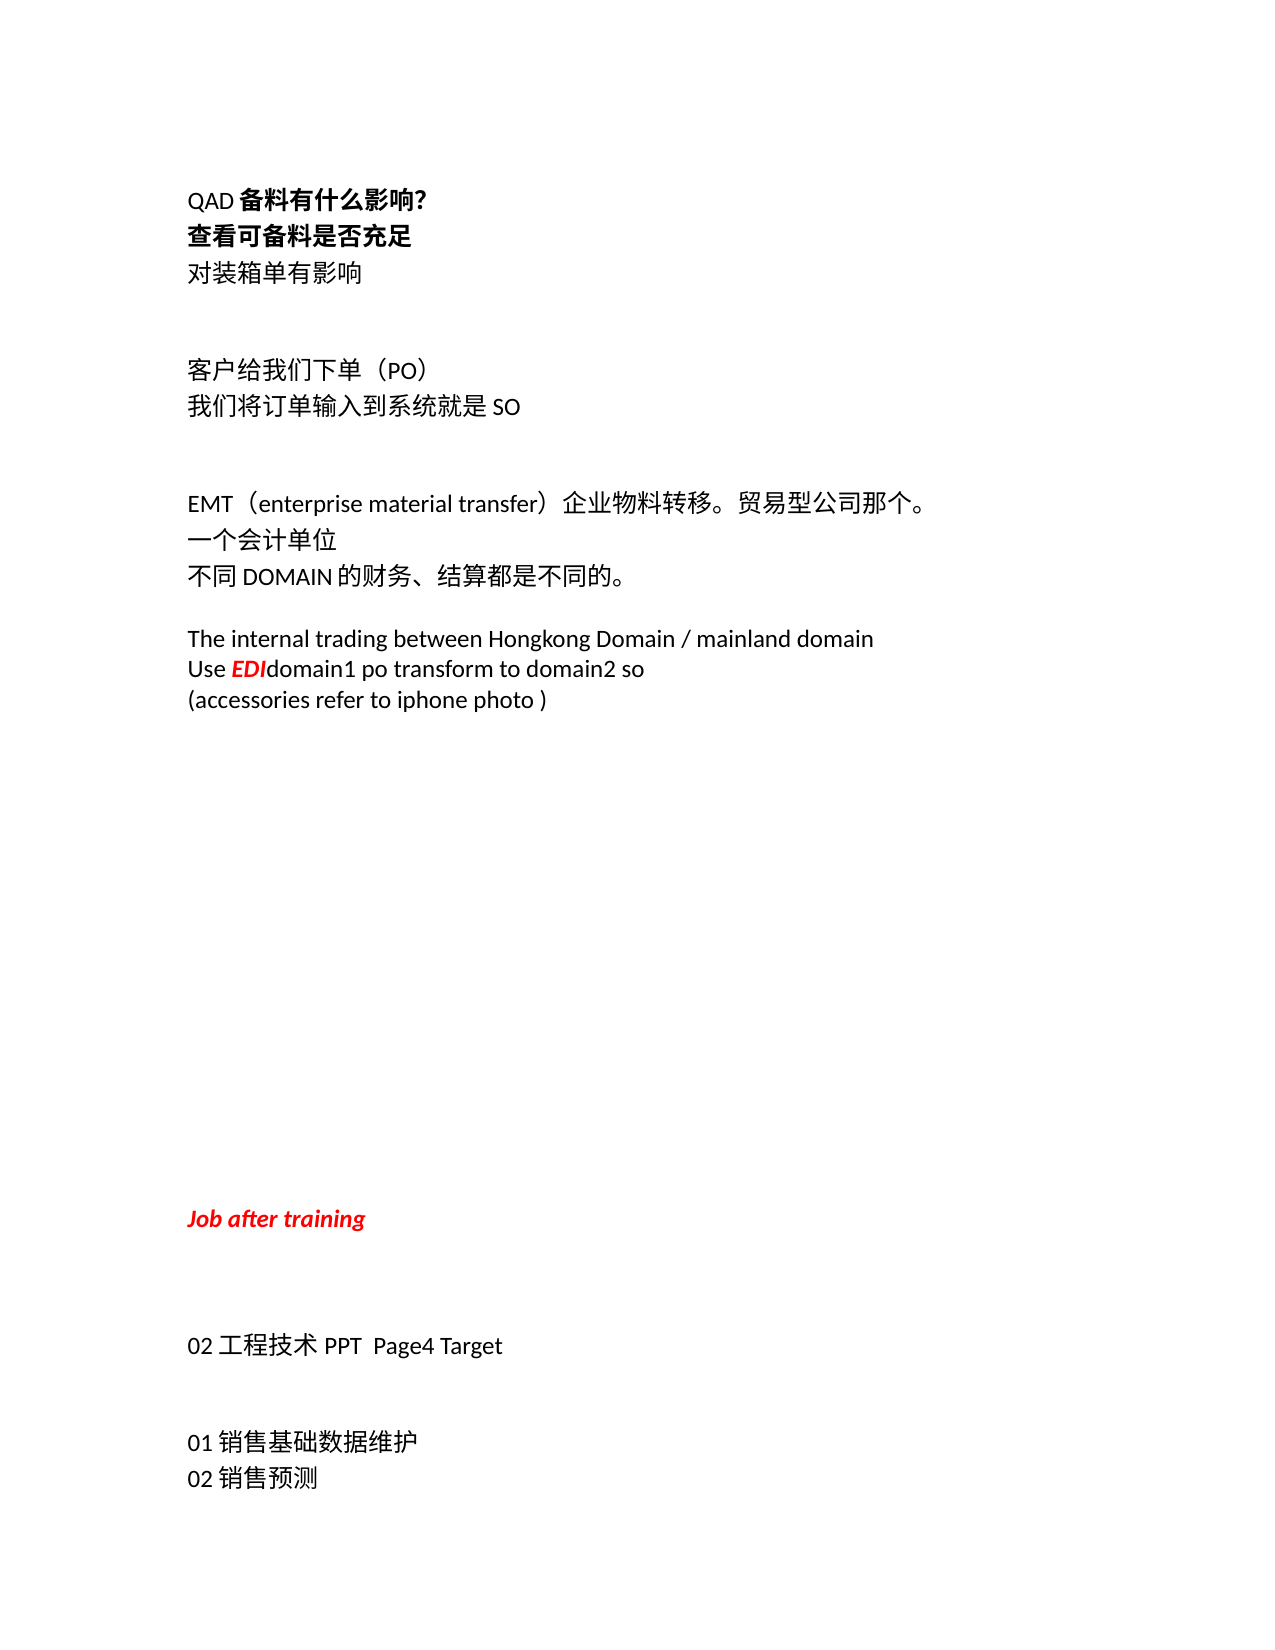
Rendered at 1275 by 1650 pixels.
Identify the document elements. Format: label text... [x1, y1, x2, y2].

text 我们将订单输入到系统就是SO [187, 387, 1087, 423]
text 不同DOMAIN的财务、结算都是不同的。 [187, 556, 1087, 593]
text 查看可备料是否充足 [187, 217, 1087, 253]
text 02 工程技术 PPT Page4 Target [187, 1325, 1087, 1361]
text Job after training [187, 1203, 1087, 1233]
text 02 销售预测 [187, 1459, 1087, 1495]
text (accessories refer to iphone photo ) [187, 684, 1087, 715]
text Use EDIdomain1 po transform to domain2 so [187, 654, 1087, 684]
text QAD备料有什么影响？ [187, 181, 1087, 217]
text 01 销售基础数据维护 [187, 1422, 1087, 1459]
text 客户给我们下单（PO） [187, 350, 1087, 387]
text 一个会计单位 [187, 520, 1087, 556]
text The internal trading between Hongkong Domain / mainland domain [187, 623, 1087, 654]
text EMT（enterprise material transfer）企业物料转移。贸易型公司那个。 [187, 484, 1087, 520]
text 对装箱单有影响 [187, 253, 1087, 289]
